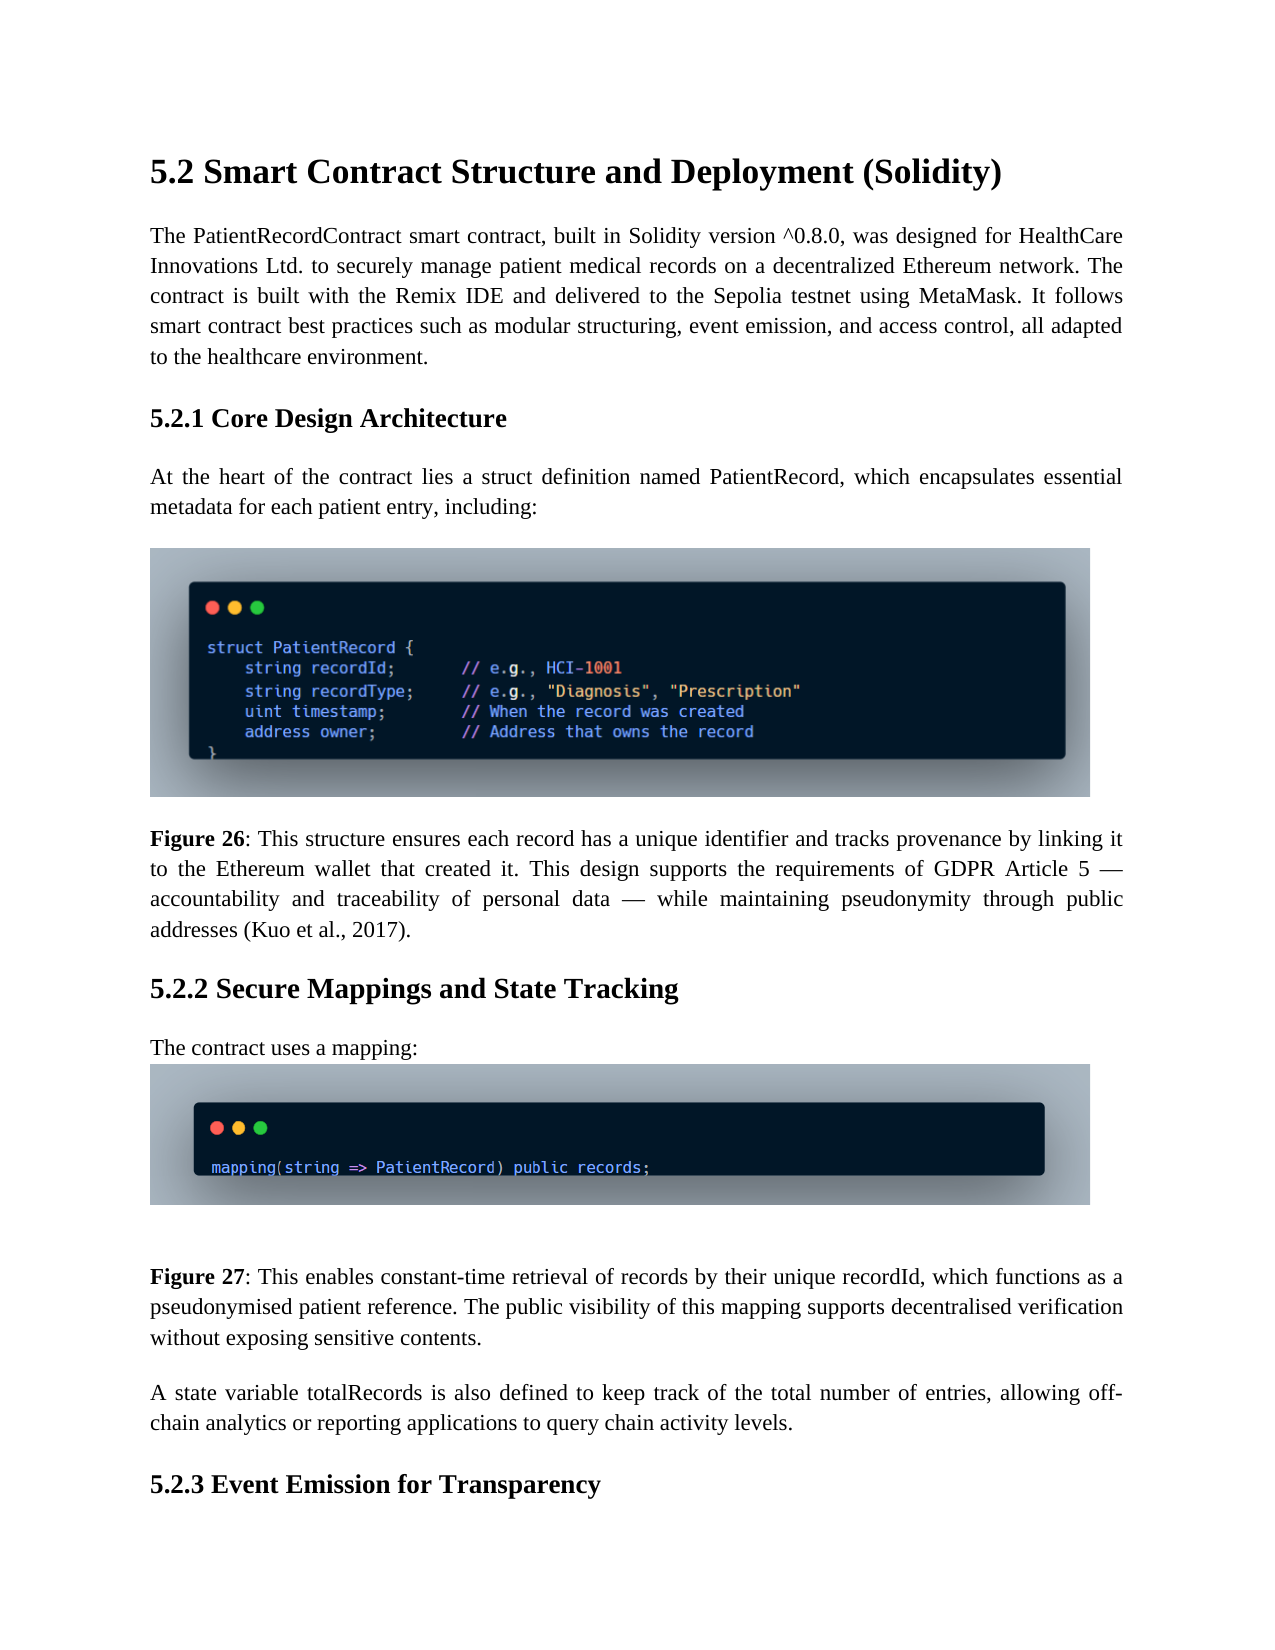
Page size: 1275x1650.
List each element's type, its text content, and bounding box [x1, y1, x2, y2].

text A state variable totalRecords is also defined to keep track of the total number of entries, allowing off-chain analytics or reporting applications to query chain activity levels. [150, 1379, 1125, 1435]
picture [150, 548, 1091, 797]
text The contract uses a mapping: [150, 1034, 1125, 1061]
subtitle 5.2 Smart Contract Structure and Deployment (Solidity) [150, 150, 1125, 191]
subtitle 5.2.2 Secure Mappings and State Tracking [150, 971, 1125, 1004]
subtitle 5.2.3 Event Emission for Transparency [150, 1468, 1125, 1499]
text The PatientRecordContract smart contract, built in Solidity version ^0.8.0, was designed for HealthCare Innovations Ltd. to securely manage patient medical records on a decentralized Ethereum network. The contract is built with the Remix IDE and delivered to the Sepolia testnet using MetaMask. It follows smart contract best practices such as modular structuring, event emission, and access control, all adapted to the healthcare environment. [150, 222, 1125, 369]
text At the heart of the contract lies a struct definition named PatientRecord, which encapsulates essential metadata for each patient entry, including: [150, 463, 1125, 519]
text Figure 26: This structure ensures each record has a unique identifier and tracks provenance by linking it to the Ethereum wallet that created it. This design supports the requirements of GDPR Article 5 — accountability and traceability of personal data — while maintaining pseudonymity through public addresses (Kuo et al., 2017). [150, 825, 1125, 942]
picture [150, 1064, 1091, 1205]
text Figure 27: This enables constant-time retrieval of records by their unique recordId, which functions as a pseudonymised patient reference. The public visibility of this mapping supports decentralised verification without exposing sensitive contents. [150, 1263, 1125, 1350]
subtitle 5.2.1 Core Design Architecture [150, 402, 1125, 433]
